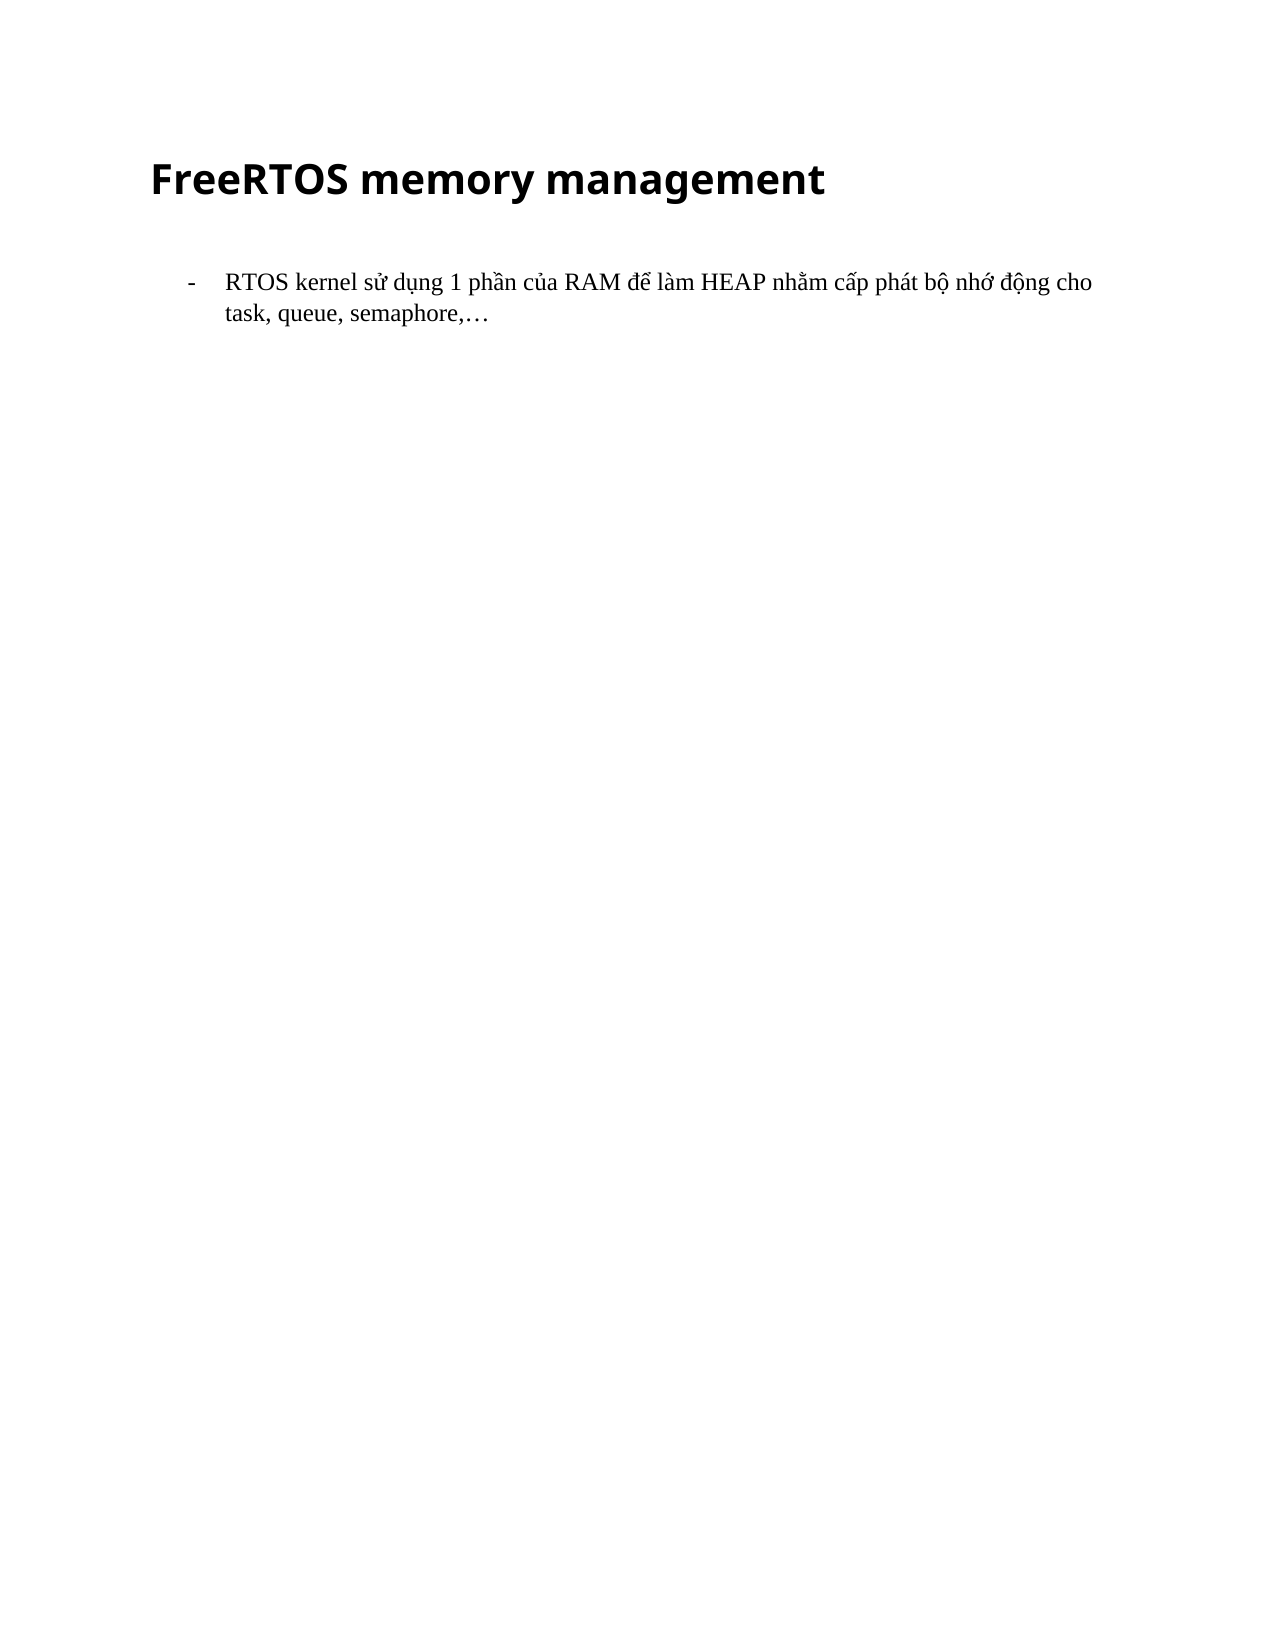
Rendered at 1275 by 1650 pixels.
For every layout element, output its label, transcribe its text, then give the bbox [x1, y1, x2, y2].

subtitle FreeRTOS memory management [150, 150, 1125, 207]
list RTOS kernel sử dụng 1 phần của RAM để làm HEAP nhằm cấp phát bộ nhớ động cho task, queue, semaphore,… [187, 267, 1125, 327]
